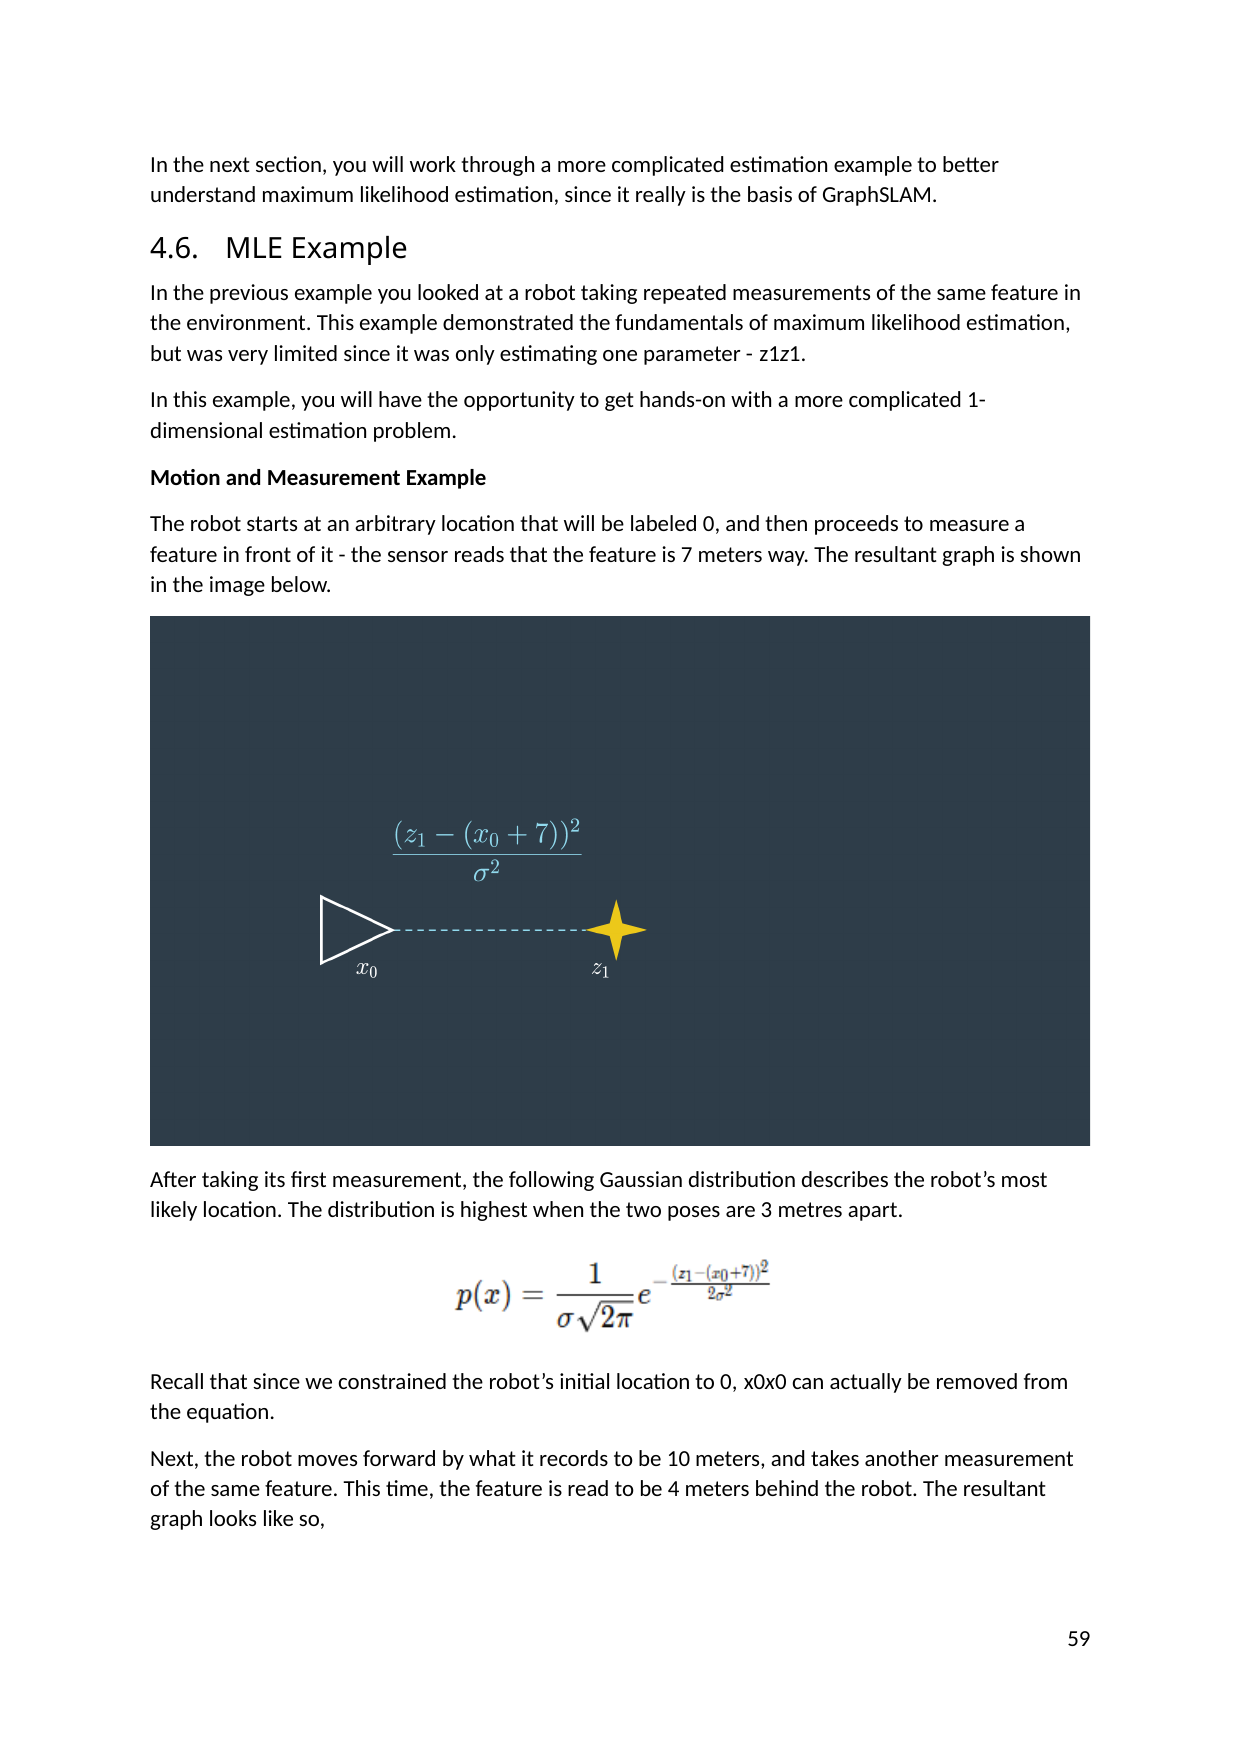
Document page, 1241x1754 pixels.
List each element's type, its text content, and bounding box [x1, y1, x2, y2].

subtitle MLE Example [150, 227, 1090, 267]
text The robot starts at an arbitrary location that will be labeled 0, and then proceeds to measure a feature in front of it - the sensor reads that the feature is 7 meters way. The resultant graph is shown in the image below. [150, 509, 1090, 598]
text Recall that since we constrained the robot’s initial location to 0, x0x0​ can actually be removed from the equation. [150, 1367, 1090, 1425]
text Motion and Measurement Example [150, 463, 1090, 491]
text In this example, you will have the opportunity to get hands-on with a more complicated 1-dimensional estimation problem. [150, 386, 1090, 444]
text In the next section, you will work through a more complicated estimation example to better understand maximum likelihood estimation, since it really is the basis of GraphSLAM. [150, 150, 1090, 208]
text After taking its first measurement, the following Gaussian distribution describes the robot’s most likely location. The distribution is highest when the two poses are 3 metres apart. [150, 1165, 1090, 1223]
text Next, the robot moves forward by what it records to be 10 meters, and takes another measurement of the same feature. This time, the feature is read to be 4 meters behind the robot. The resultant graph looks like so, [150, 1444, 1090, 1532]
text In the previous example you looked at a robot taking repeated measurements of the same feature in the environment. This example demonstrated the fundamentals of maximum likelihood estimation, but was very limited since it was only estimating one parameter - z1z1​. [150, 278, 1090, 367]
picture [449, 1241, 792, 1348]
picture [150, 616, 1091, 1146]
